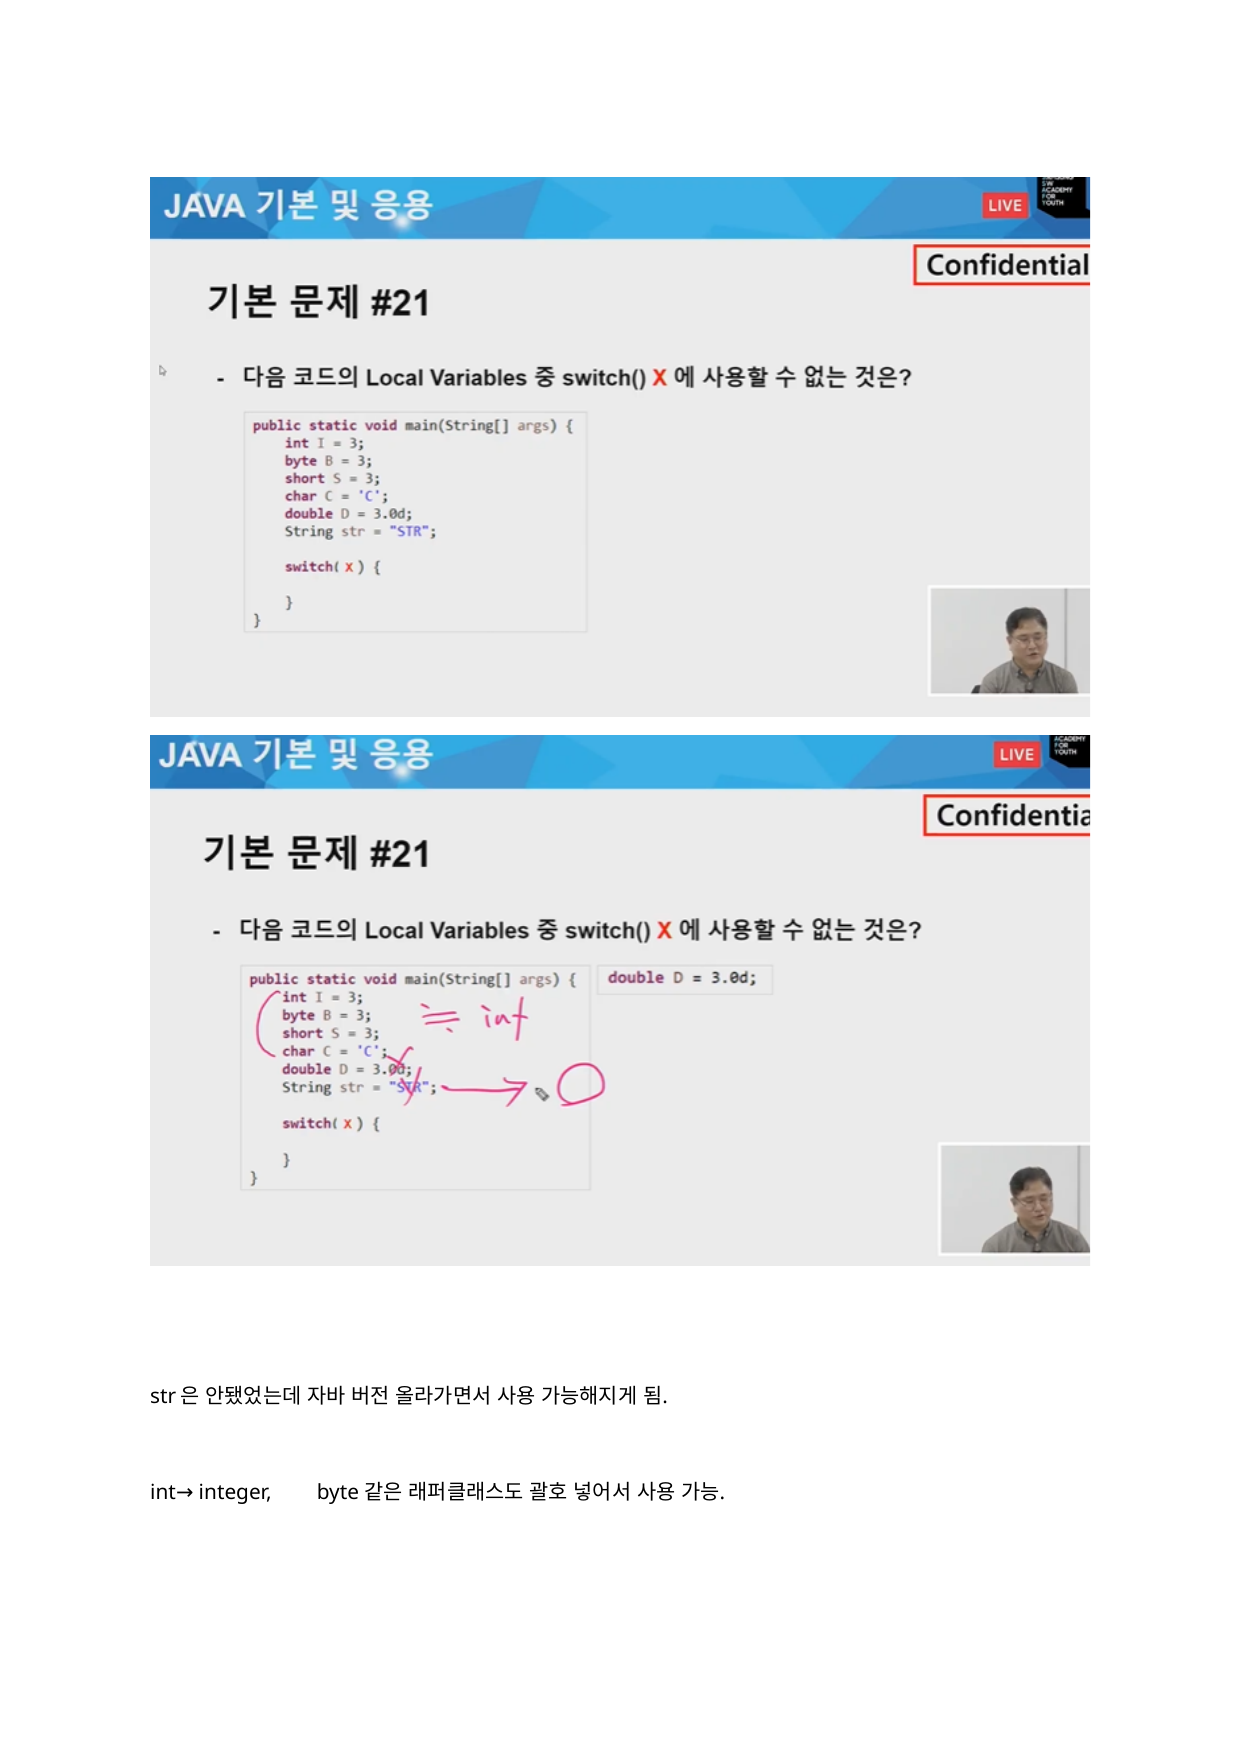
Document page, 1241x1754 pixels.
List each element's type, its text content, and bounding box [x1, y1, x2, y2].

picture [150, 177, 1091, 717]
text int→ integer, byte 같은 래퍼클래스도 괄호 넣어서 사용 가능. [150, 1476, 1090, 1506]
picture [150, 735, 1091, 1266]
text str은 안됐었는데 자바 버전 올라가면서 사용 가능해지게 됨. [150, 1379, 1090, 1409]
